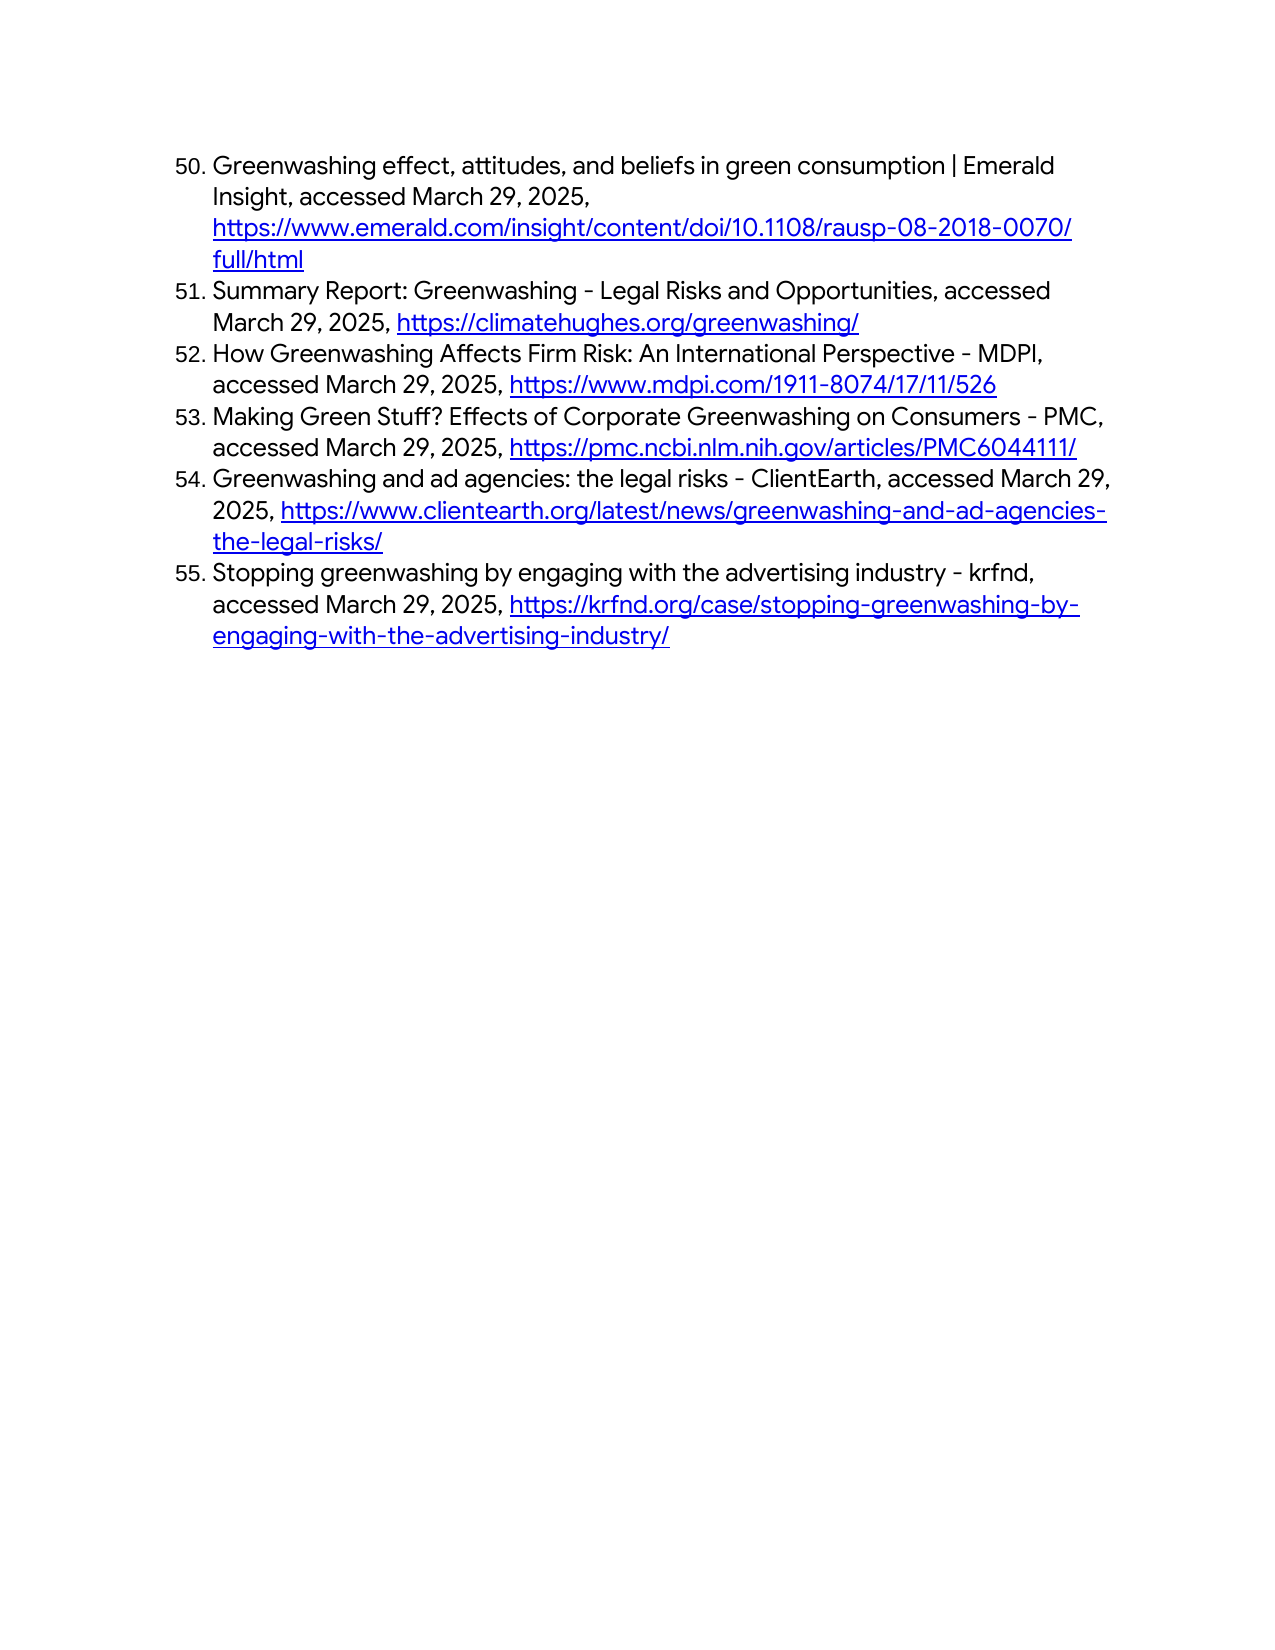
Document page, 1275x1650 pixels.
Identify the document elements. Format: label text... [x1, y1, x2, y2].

list Greenwashing effect, attitudes, and beliefs in green consumption | Emerald Insight, accessed March 29, 2025, https://www.emerald.com/insight/content/doi/10.1108/rausp-08-2018-0070/full/html [175, 150, 1125, 275]
list How Greenwashing Affects Firm Risk: An International Perspective - MDPI, accessed March 29, 2025, https://www.mdpi.com/1911-8074/17/11/526 [175, 338, 1125, 401]
list Greenwashing and ad agencies: the legal risks - ClientEarth, accessed March 29, 2025, https://www.clientearth.org/latest/news/greenwashing-and-ad-agencies-the-legal-risks/ [175, 463, 1125, 558]
list Summary Report: Greenwashing - Legal Risks and Opportunities, accessed March 29, 2025, https://climatehughes.org/greenwashing/ [175, 275, 1125, 338]
list Making Green Stuff? Effects of Corporate Greenwashing on Consumers - PMC, accessed March 29, 2025, https://pmc.ncbi.nlm.nih.gov/articles/PMC6044111/ [175, 401, 1125, 463]
list Stopping greenwashing by engaging with the advertising industry - krfnd, accessed March 29, 2025, https://krfnd.org/case/stopping-greenwashing-by-engaging-with-the-advertising-industry/ [175, 558, 1125, 652]
